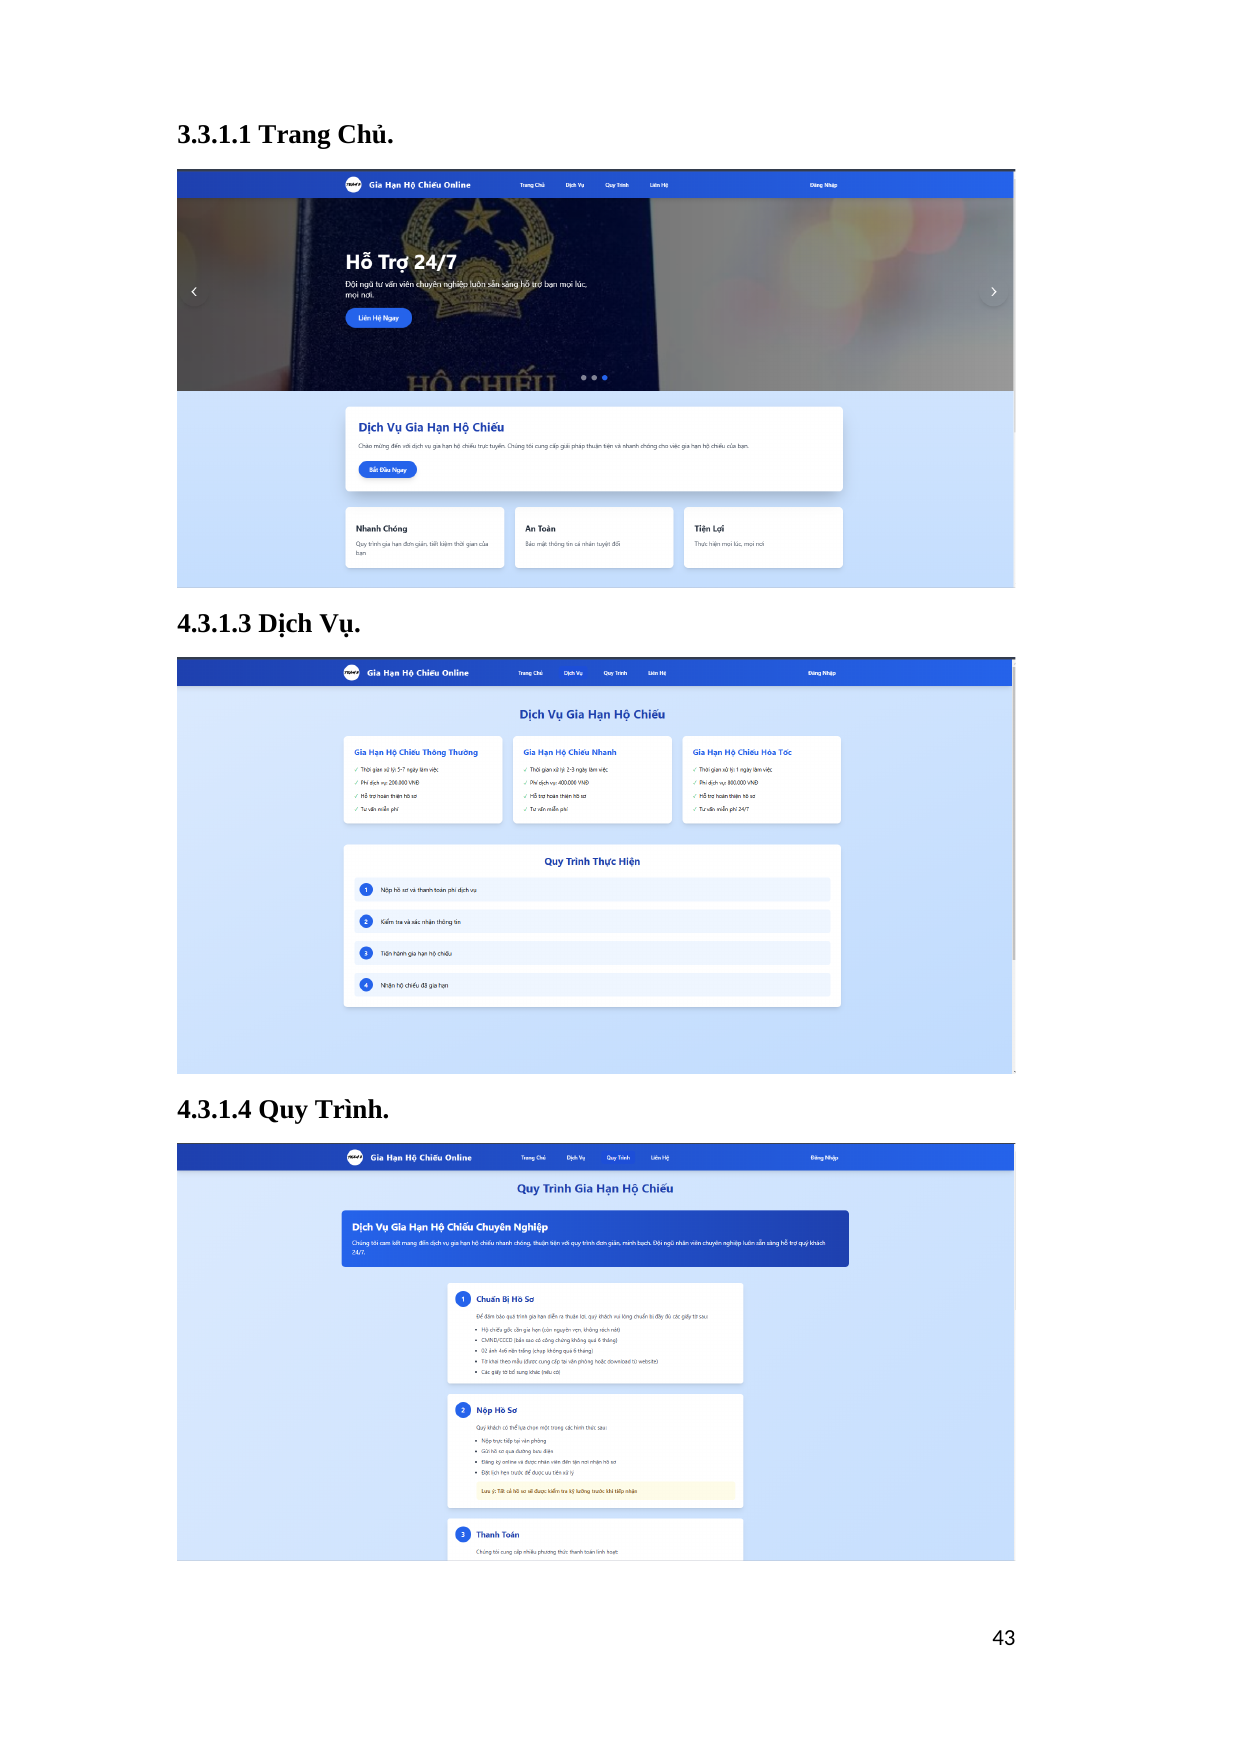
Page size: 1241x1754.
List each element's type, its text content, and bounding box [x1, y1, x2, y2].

subtitle 4.3.1.4 Quy Trình. [177, 1093, 1011, 1124]
subtitle 4.3.1.3 Dịch Vụ. [177, 607, 1011, 638]
picture [177, 657, 1016, 1074]
subtitle 3.3.1.1 Trang Chủ. [177, 118, 1011, 150]
picture [177, 1143, 1016, 1561]
picture [177, 169, 1016, 588]
